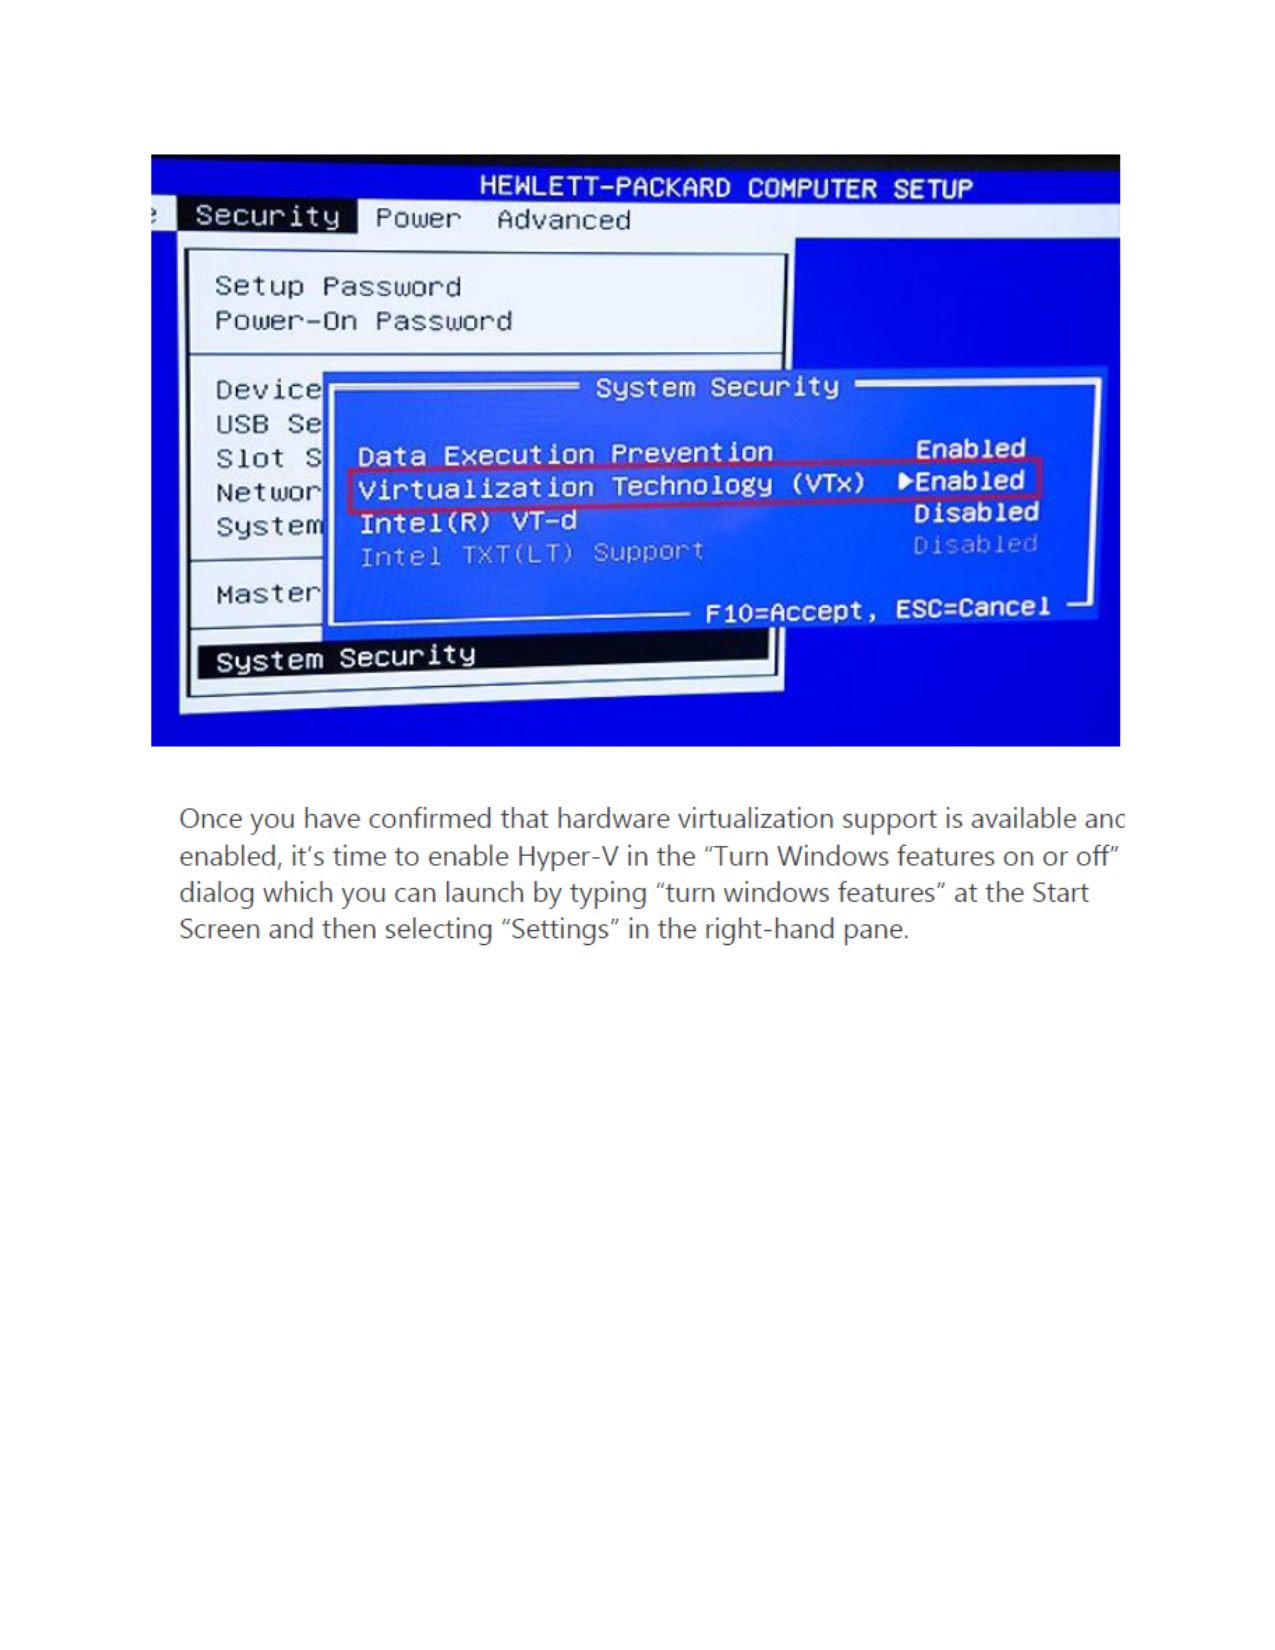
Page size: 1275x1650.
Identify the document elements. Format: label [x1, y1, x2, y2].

picture [150, 782, 1125, 958]
picture [150, 150, 1125, 758]
